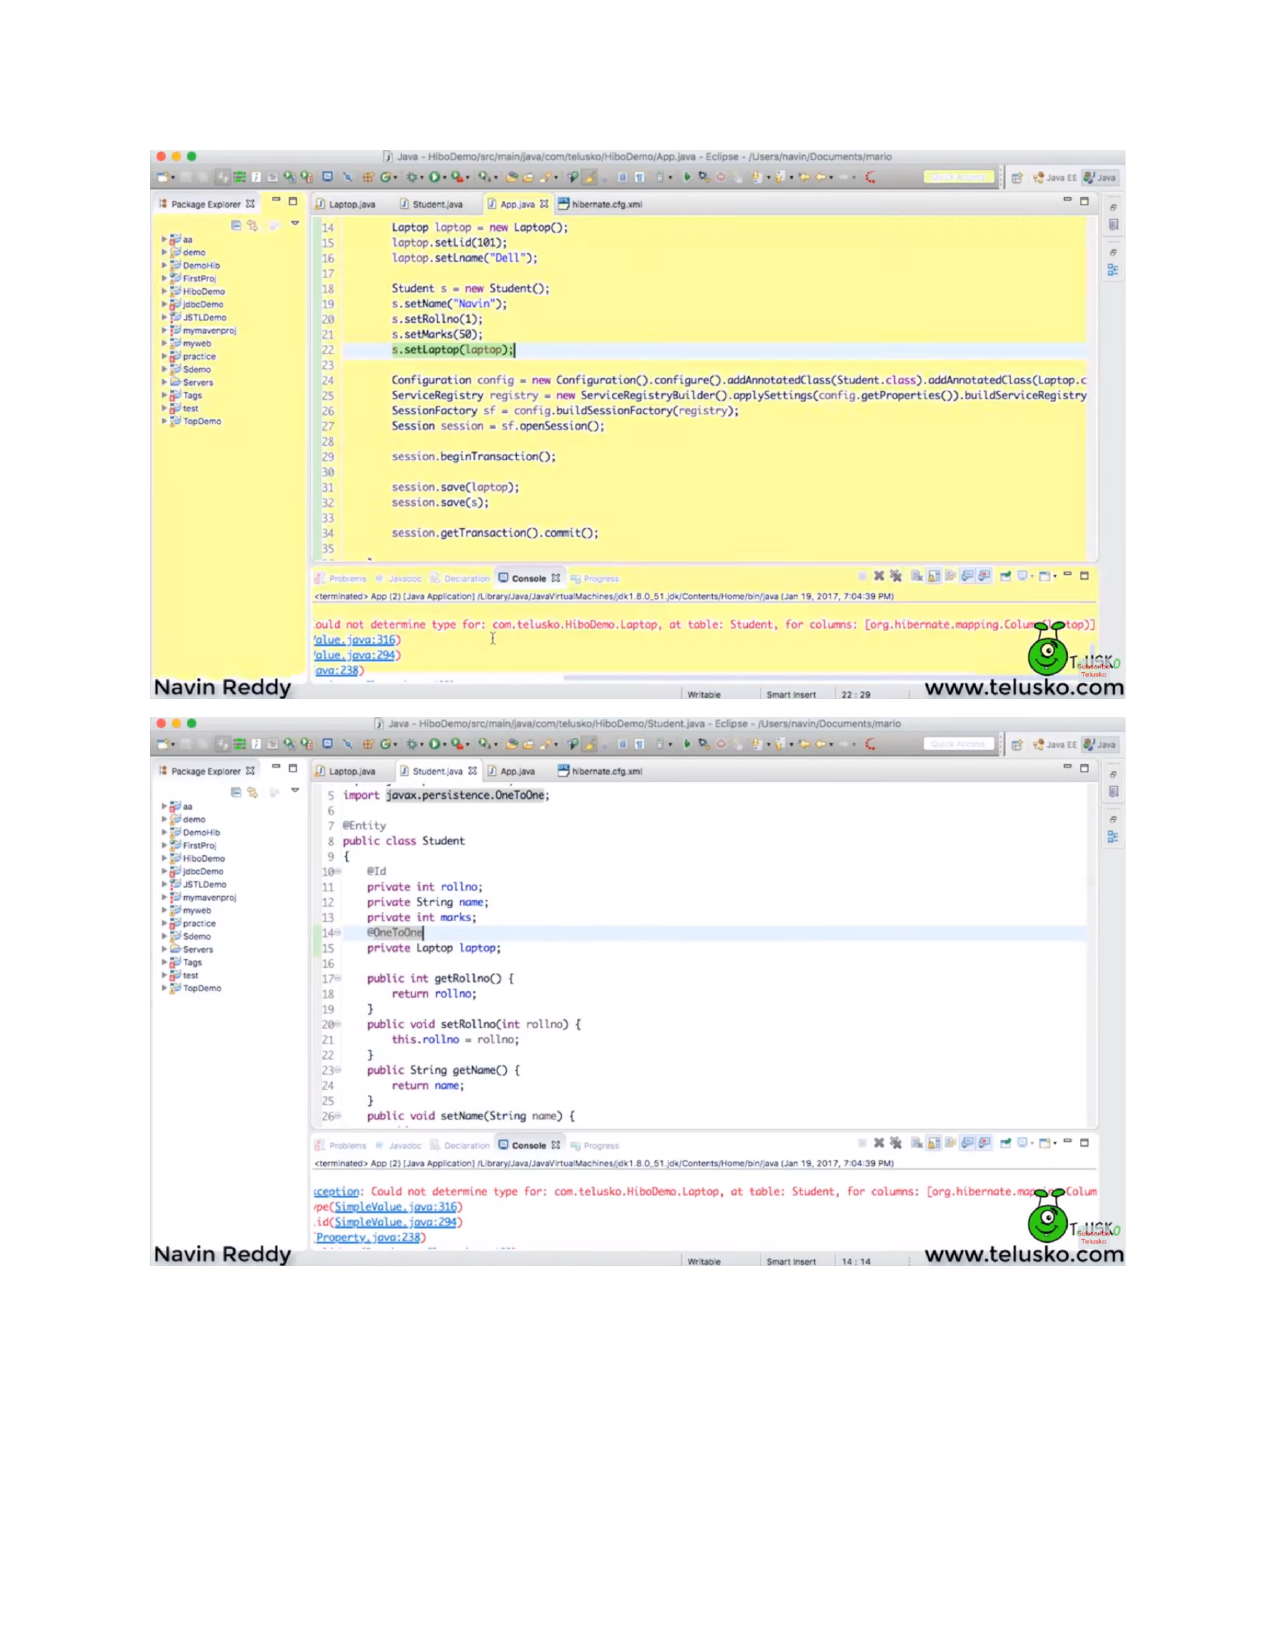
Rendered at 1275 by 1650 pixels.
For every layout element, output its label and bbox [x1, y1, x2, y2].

picture [150, 150, 1125, 699]
picture [150, 717, 1125, 1266]
